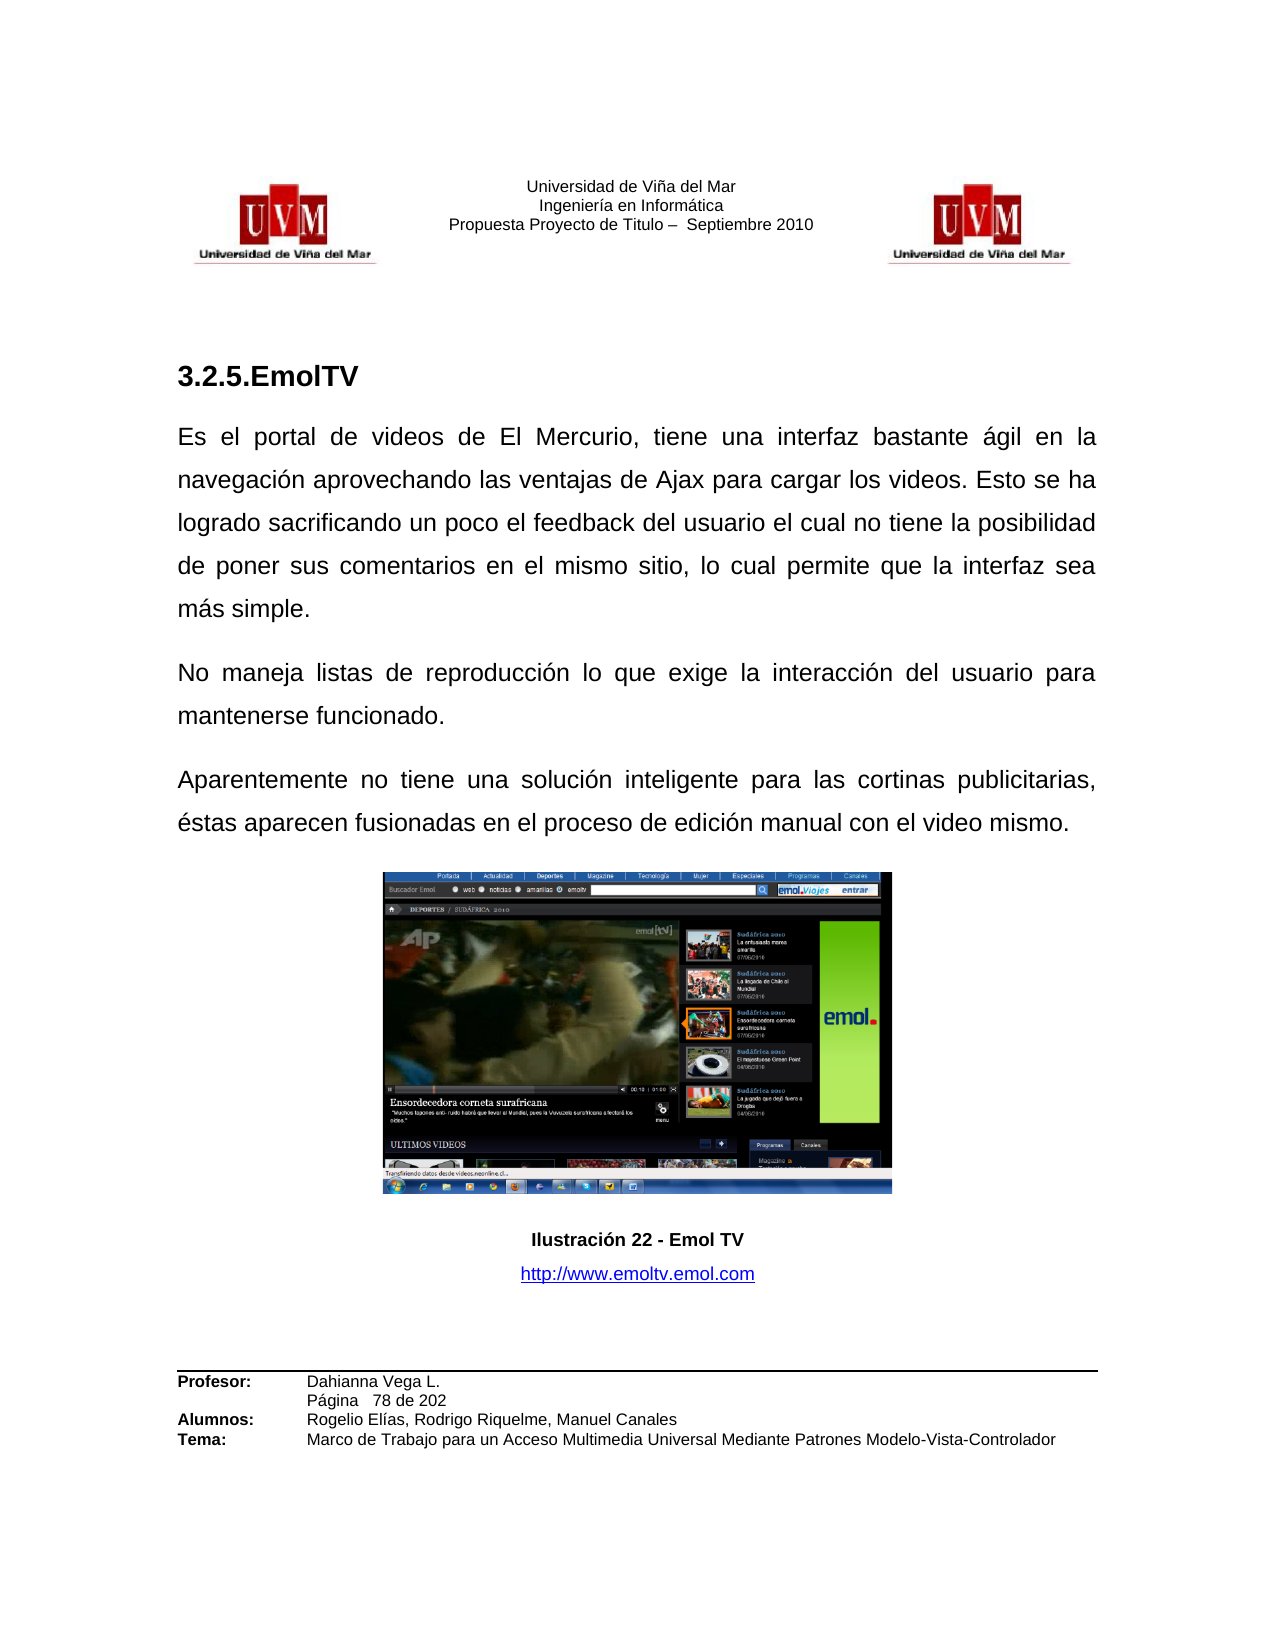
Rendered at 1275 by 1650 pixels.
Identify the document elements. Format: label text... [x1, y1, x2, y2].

picture [382, 872, 893, 1194]
text Aparentemente no tiene una solución inteligente para las cortinas publicitarias, éstas aparecen fusionadas en el proceso de edición manual con el video mismo. [177, 765, 1098, 837]
picture [871, 176, 1084, 267]
text No maneja listas de reproducción lo que exige la interacción del usuario para mantenerse funcionado. [177, 658, 1098, 730]
text Ilustración 22 - Emol TV [177, 1229, 1098, 1251]
subtitle 3.2.5.EmolTV [177, 359, 1098, 392]
picture [177, 176, 390, 267]
text http://www.emoltv.emol.com [177, 1263, 1098, 1284]
text Es el portal de videos de El Mercurio, tiene una interfaz bastante ágil en la navegación aprovechando las ventajas de Ajax para cargar los videos. Esto se ha logrado sacrificando un poco el feedback del usuario el cual no tiene la posibilidad de poner sus comentarios en el mismo sitio, lo cual permite que la interfaz sea más simple. [177, 422, 1098, 623]
